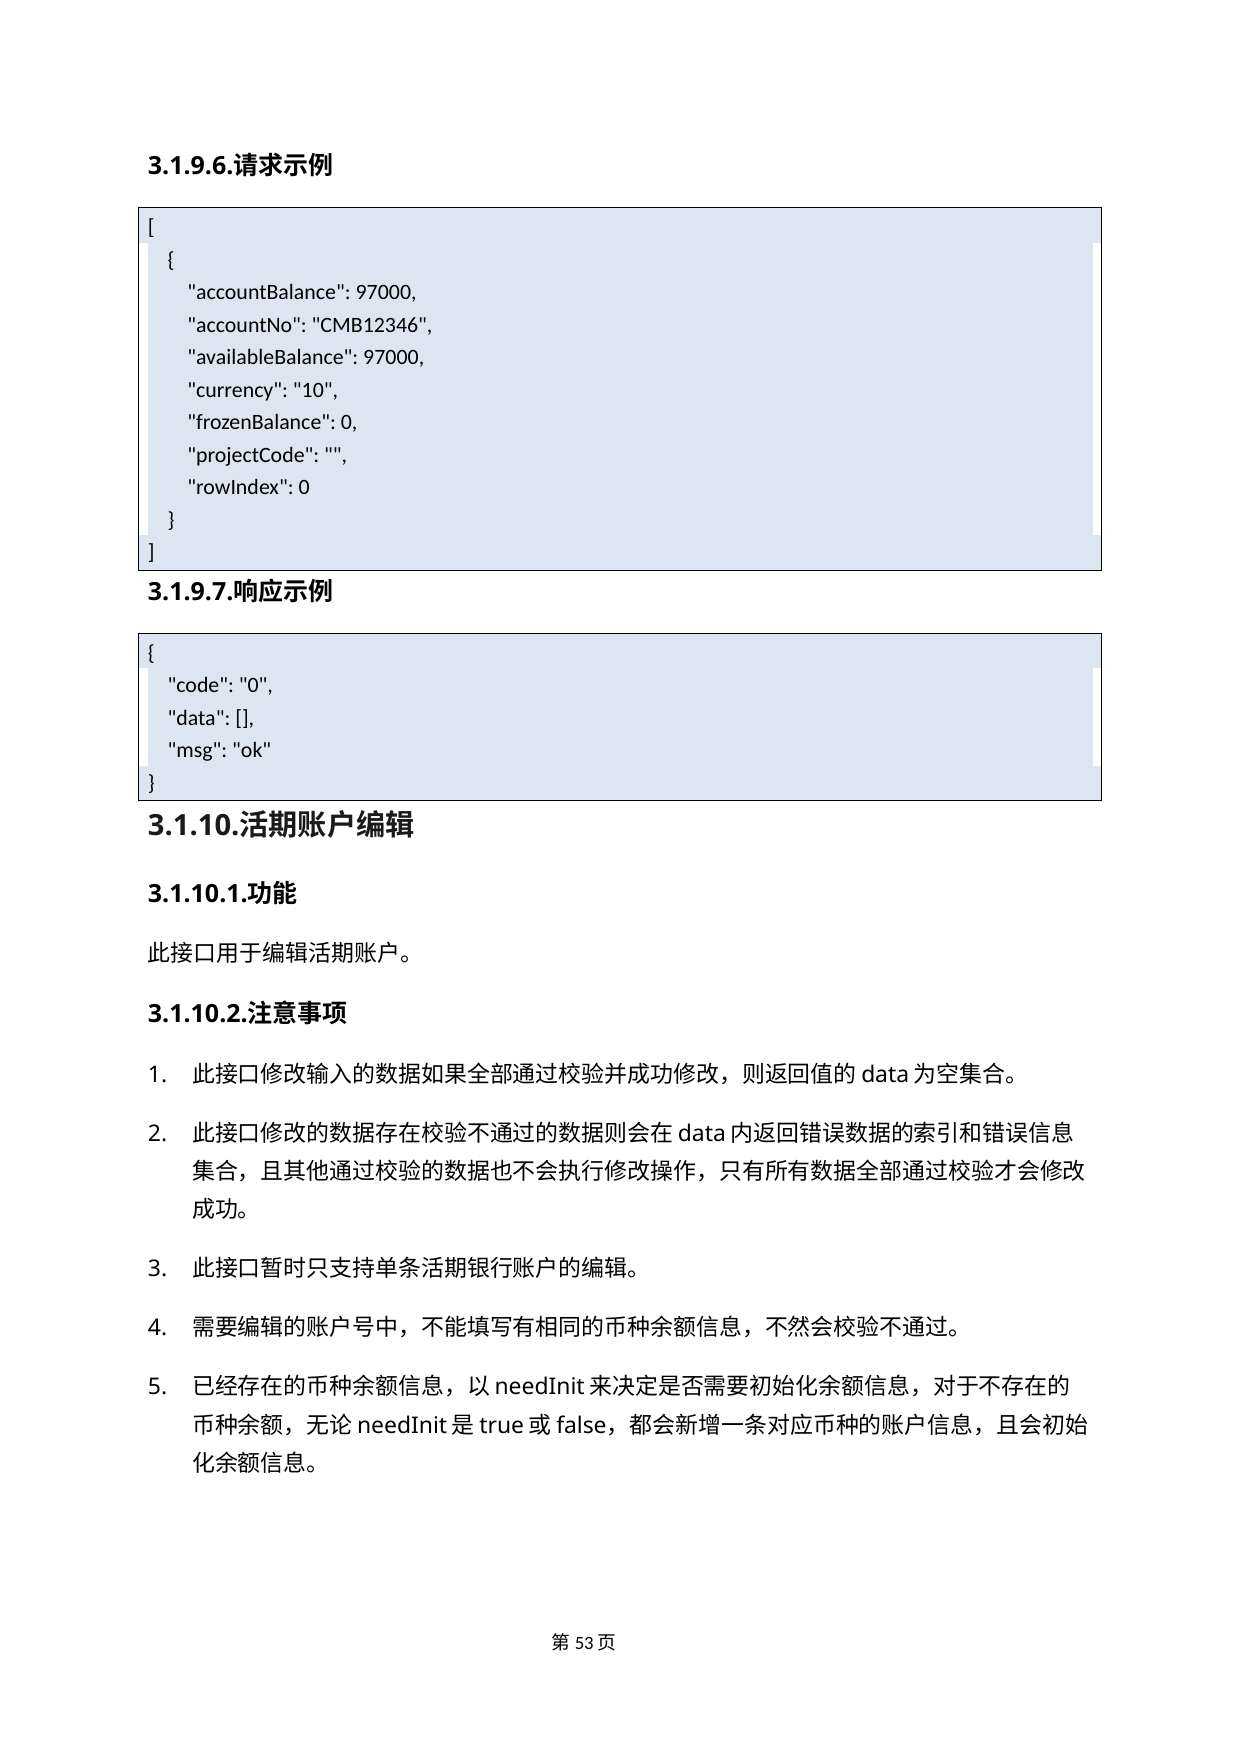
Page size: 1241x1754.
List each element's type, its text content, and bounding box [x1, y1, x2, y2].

text ] [139, 532, 1101, 570]
text "accountBalance": 97000, [148, 275, 1093, 308]
text [ [139, 208, 1101, 243]
list 已经存在的币种余额信息，以needInit来决定是否需要初始化余额信息，对于不存在的币种余额，无论needInit是true或false，都会新增一条对应币种的账户信息，且会初始化余额信息。 [148, 1368, 1093, 1478]
text "rowIndex": 0 [148, 470, 1093, 503]
text "projectCode": "", [148, 438, 1093, 470]
text "code": "0", [148, 668, 1093, 701]
subtitle 3.1.10.2.注意事项 [148, 994, 1093, 1030]
text "msg": "ok" [148, 733, 1093, 763]
text } [139, 763, 1101, 800]
text "frozenBalance": 0, [148, 405, 1093, 438]
list 此接口修改的数据存在校验不通过的数据则会在data内返回错误数据的索引和错误信息集合，且其他通过校验的数据也不会执行修改操作，只有所有数据全部通过校验才会修改成功。 [148, 1114, 1093, 1224]
text "currency": "10", [148, 373, 1093, 405]
subtitle 3.1.10.活期账户编辑 [148, 801, 1093, 844]
list 需要编辑的账户号中，不能填写有相同的币种余额信息，不然会校验不通过。 [148, 1309, 1093, 1342]
subtitle 3.1.10.1.功能 [148, 873, 1093, 909]
text { [139, 634, 1101, 668]
subtitle 3.1.9.7.响应示例 [148, 571, 1093, 607]
text } [148, 503, 1093, 532]
subtitle 3.1.9.6.请求示例 [148, 146, 1093, 182]
list 此接口修改输入的数据如果全部通过校验并成功修改，则返回值的data为空集合。 [148, 1055, 1093, 1089]
text "data": [], [148, 701, 1093, 733]
text 此接口用于编辑活期账户。 [148, 935, 1093, 968]
text "accountNo": "CMB12346", [148, 308, 1093, 340]
text { [148, 243, 1093, 275]
list 此接口暂时只支持单条活期银行账户的编辑。 [148, 1250, 1093, 1283]
text "availableBalance": 97000, [148, 340, 1093, 373]
